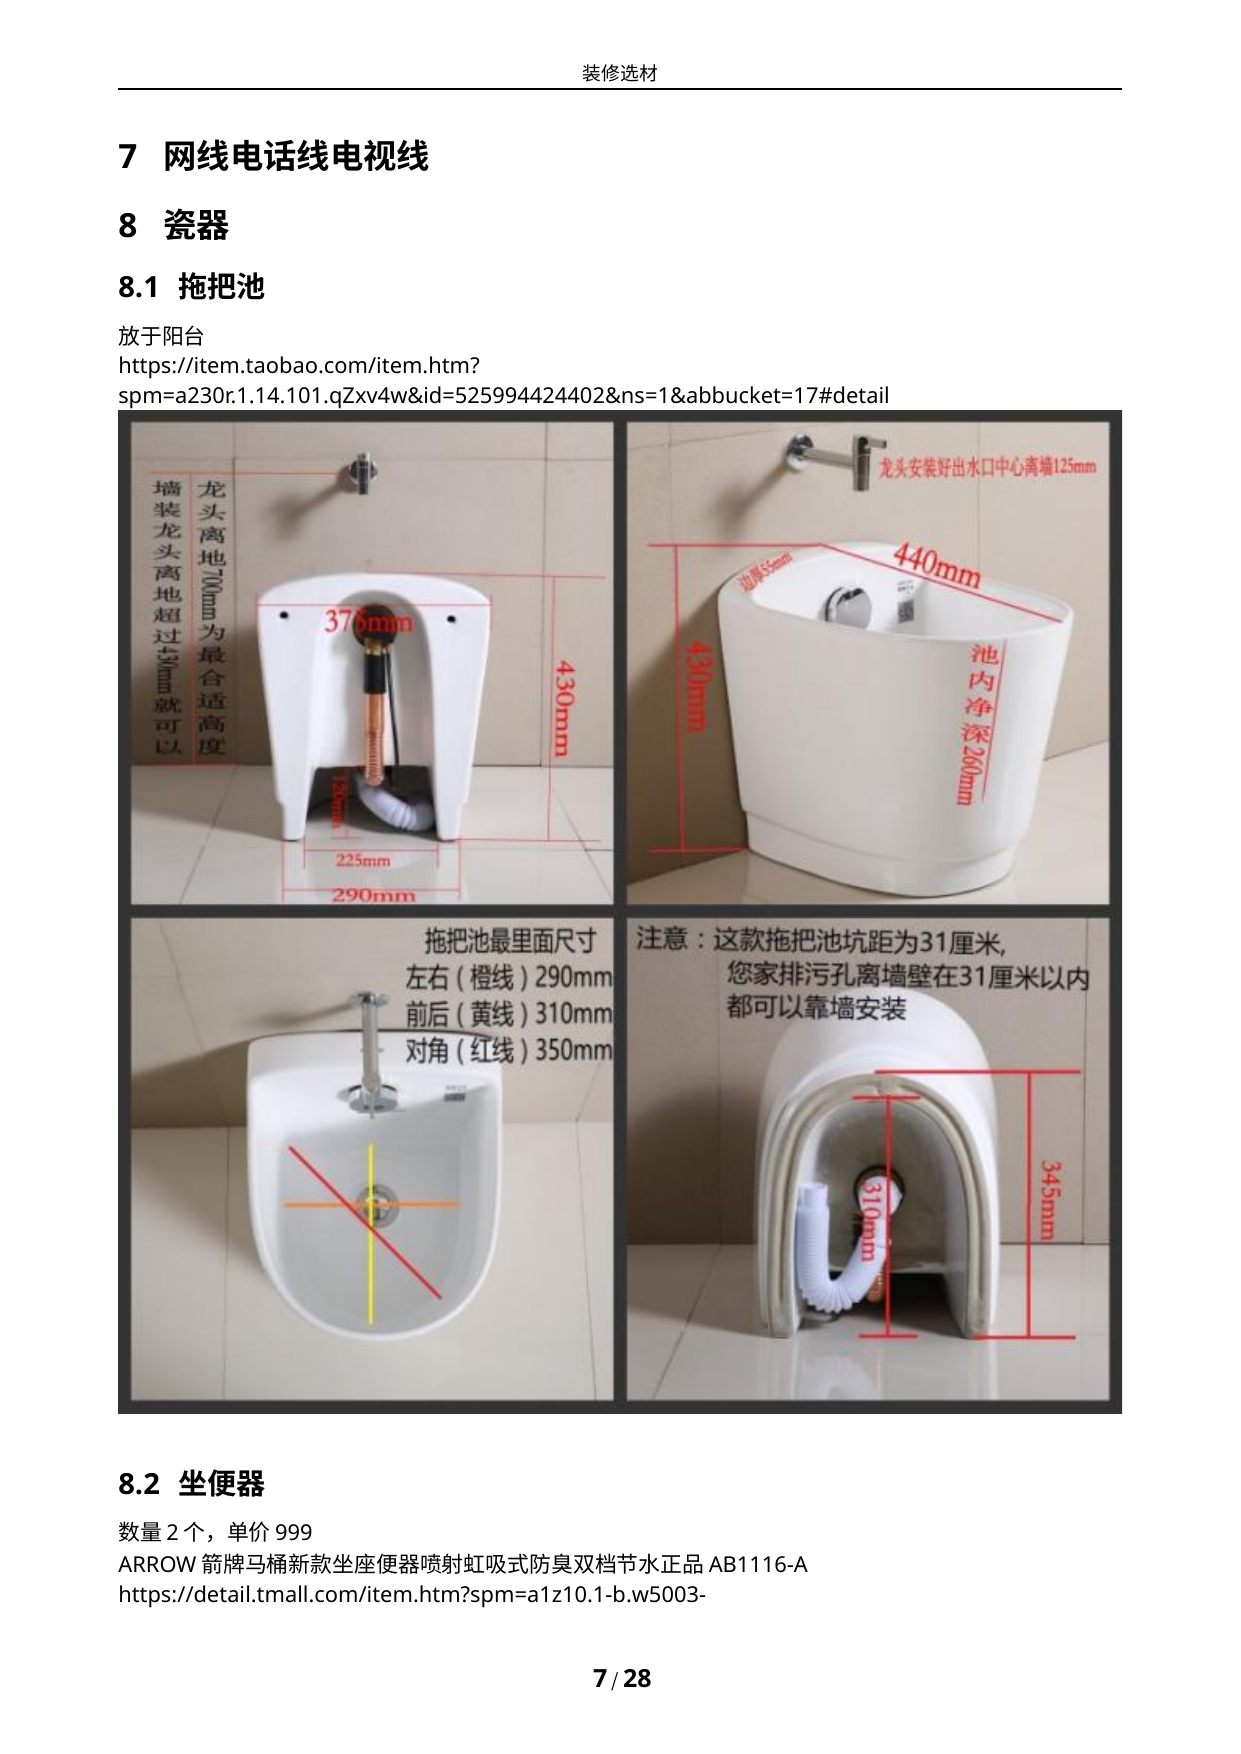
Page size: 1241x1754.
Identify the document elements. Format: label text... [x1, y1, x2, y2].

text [118, 1579, 1122, 1609]
picture [118, 410, 1123, 1414]
text 放于阳台 [118, 319, 1122, 350]
subtitle 瓷器 [118, 199, 1122, 247]
subtitle 坐便器 [118, 1460, 1122, 1503]
text 数量2个，单价999 [118, 1515, 1122, 1547]
text ARROW箭牌马桶新款坐座便器喷射虹吸式防臭双档节水正品AB1116-A [118, 1547, 1122, 1579]
subtitle 网线电话线电视线 [118, 129, 1122, 178]
text https://item.taobao.com/item.htm?spm=a230r.1.14.101.qZxv4w&id=525994424402&ns=1&abbucket=17#detail [118, 350, 1122, 410]
subtitle 拖把池 [118, 264, 1122, 306]
